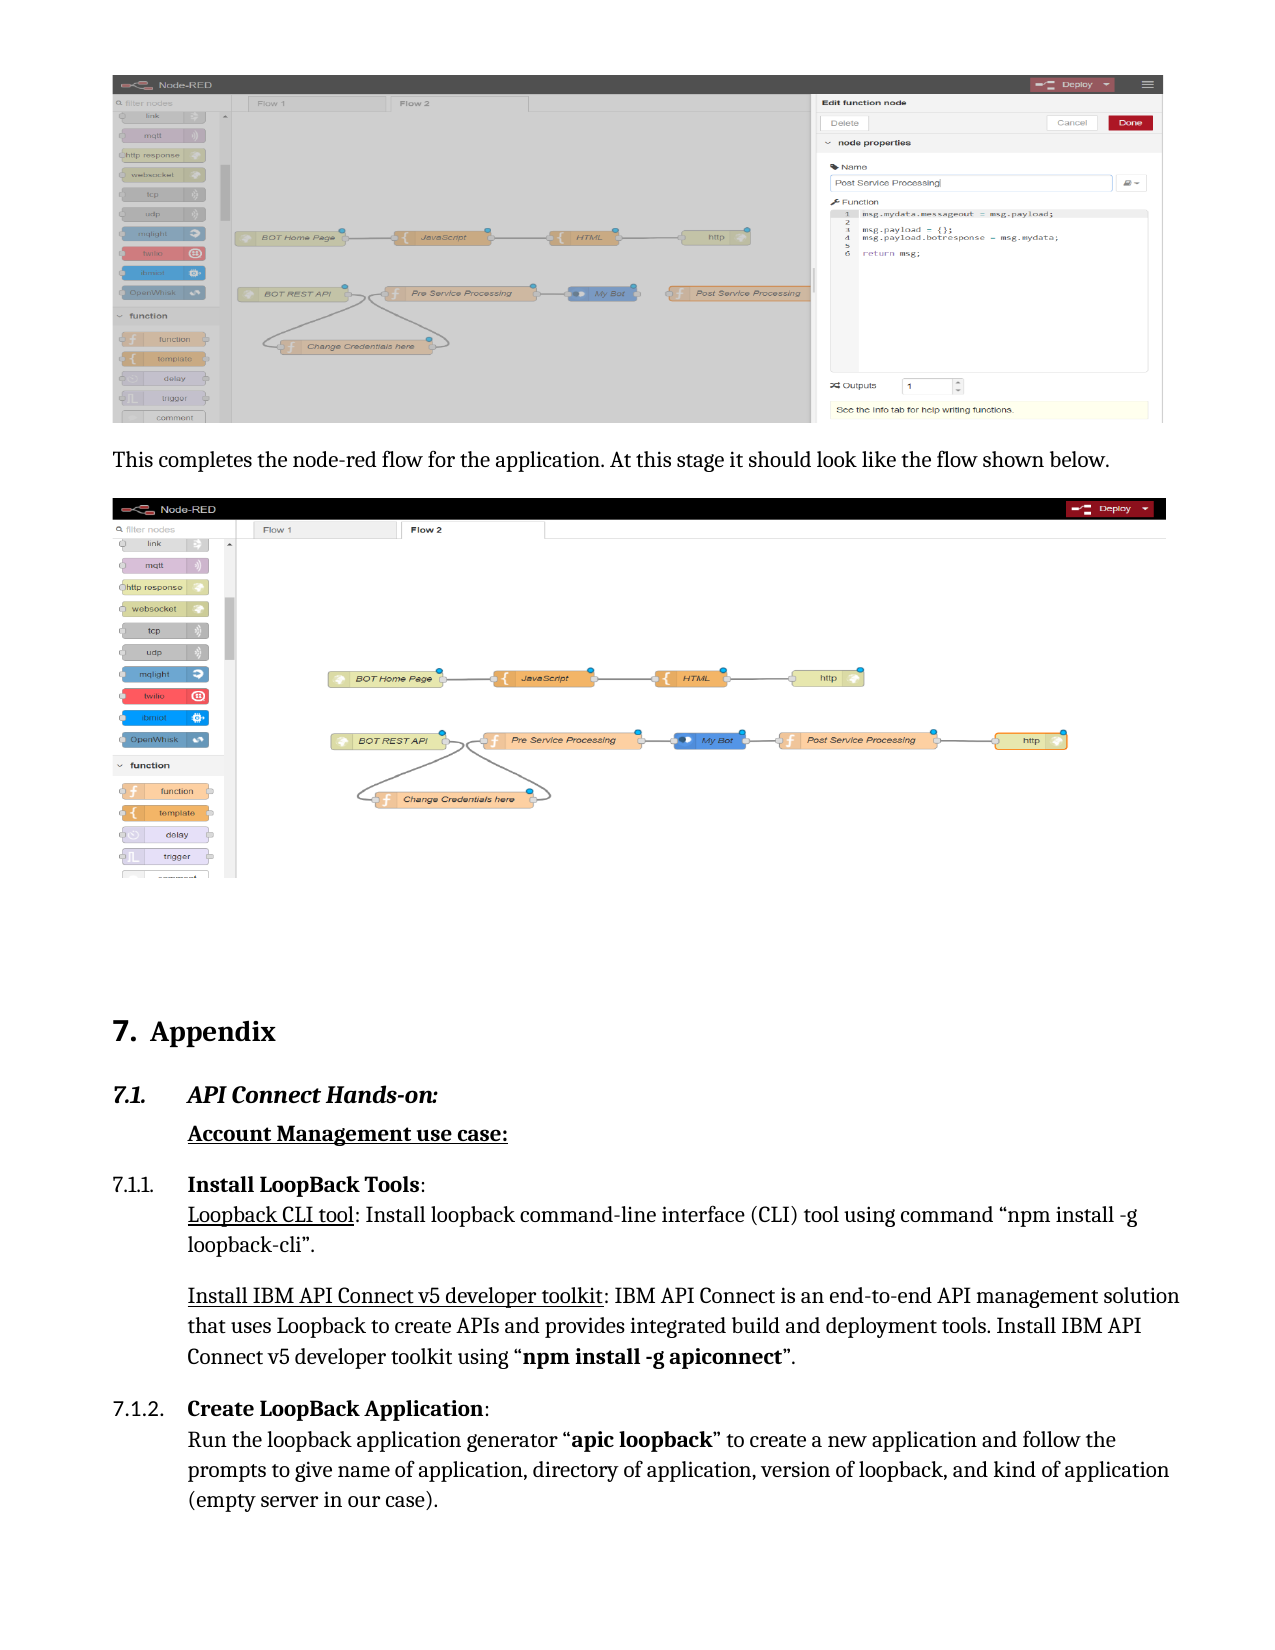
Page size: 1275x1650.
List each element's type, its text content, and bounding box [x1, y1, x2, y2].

list Create LoopBack Application: Run the loopback application generator “apic loopback” to create a new application and follow the prompts to give name of application, directory of application, version of loopback, and kind of application (empty server in our case). [112, 1394, 1200, 1513]
text Install IBM API Connect v5 developer toolkit: IBM API Connect is an end-to-end API management solution that uses Loopback to create APIs and provides integrated build and deployment tools. Install IBM API Connect v5 developer toolkit using “npm install -g apiconnect”. [187, 1283, 1200, 1370]
text Account Management use case: [187, 1121, 1200, 1147]
list Install LoopBack Tools: Loopback CLI tool: Install loopback command-line interface (CLI) tool using command “npm install -g loopback-cli”. [112, 1172, 1200, 1258]
text This completes the node-red flow for the application. At this stage it should look like the flow shown below. [112, 447, 1200, 473]
subtitle Appendix [112, 1011, 1200, 1050]
subtitle API Connect Hands-on: [112, 1081, 1200, 1110]
picture [112, 75, 1164, 423]
picture [112, 498, 1166, 878]
